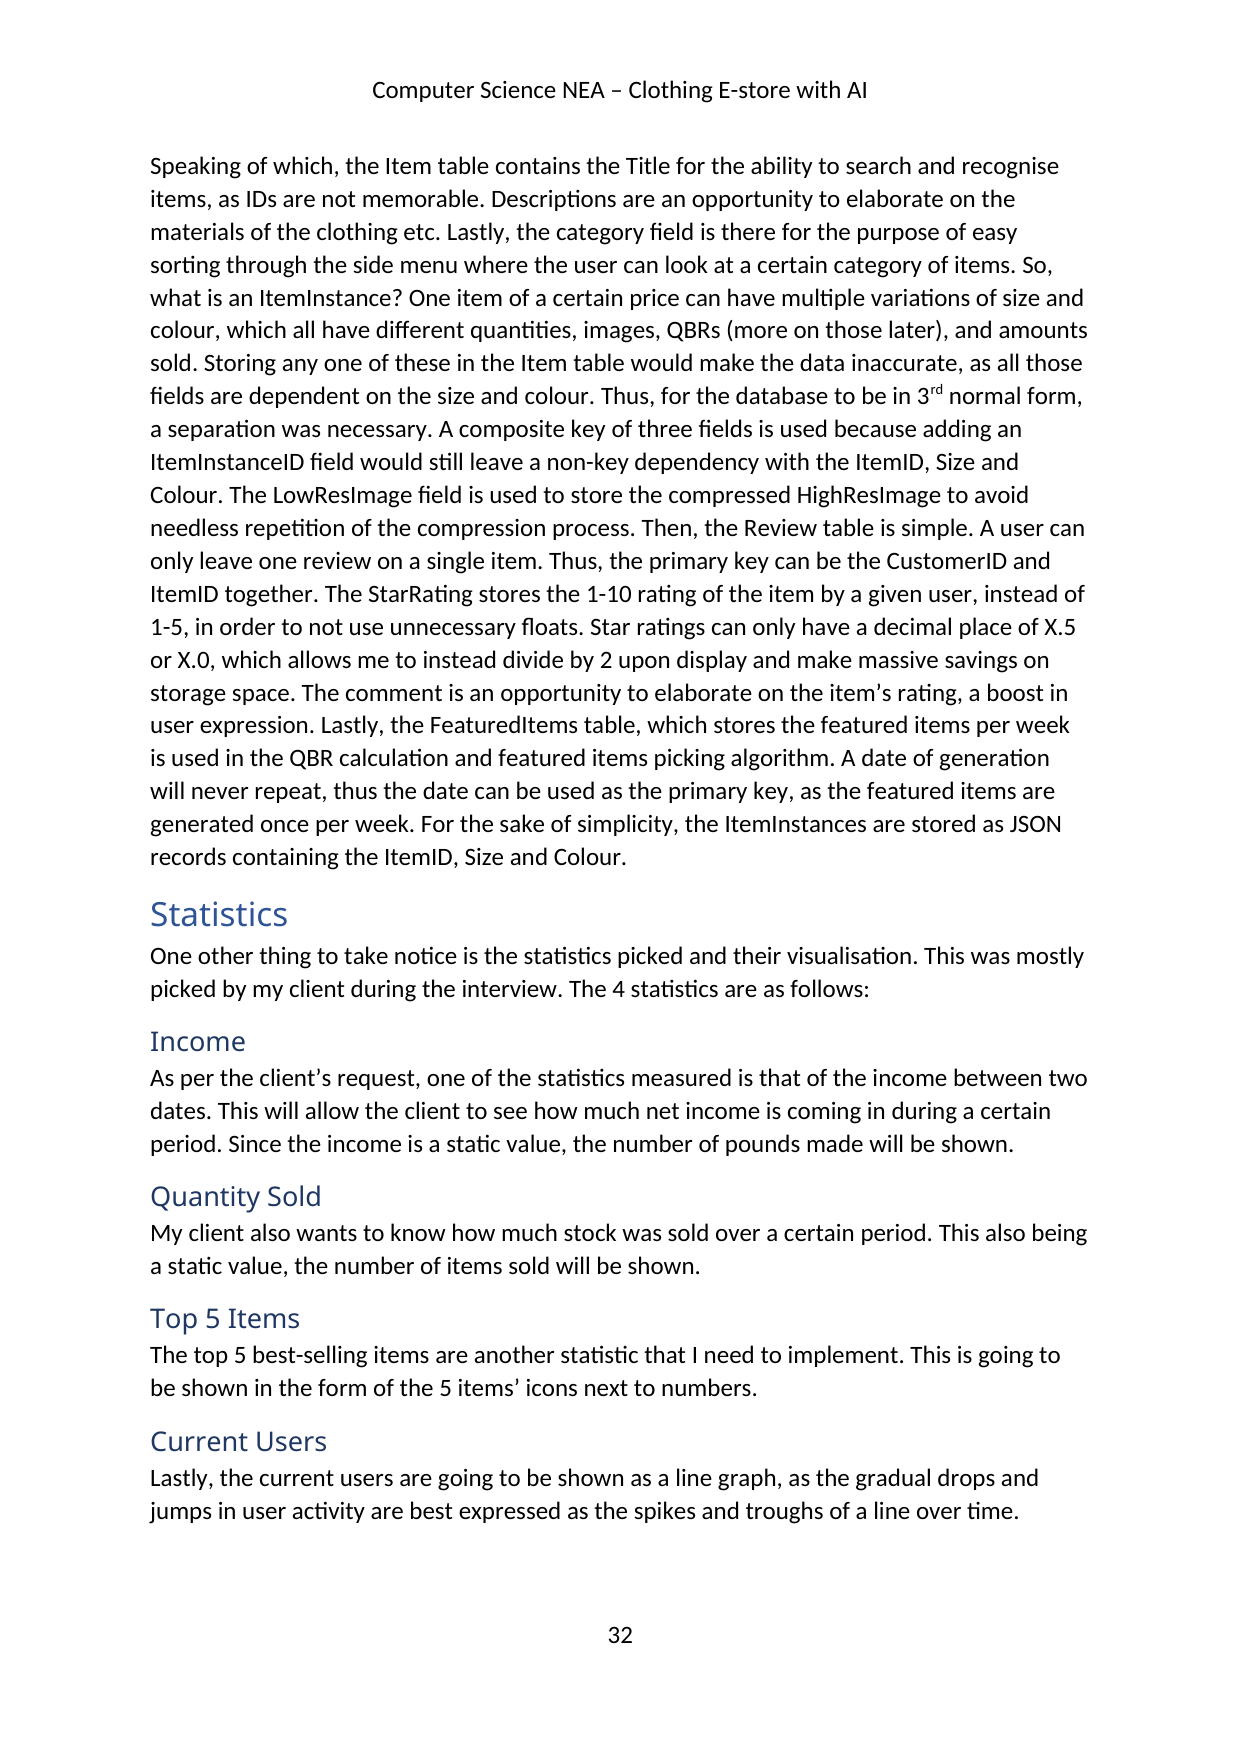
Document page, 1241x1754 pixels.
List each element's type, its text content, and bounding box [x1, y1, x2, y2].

text My client also wants to know how much stock was sold over a certain period. This also being a static value, the number of items sold will be shown. [150, 1217, 1090, 1281]
subtitle Statistics [150, 891, 1090, 936]
subtitle Current Users [150, 1422, 1090, 1459]
subtitle Top 5 Items [150, 1300, 1090, 1337]
text One other thing to take notice is the statistics picked and their visualisation. This was mostly picked by my client during the interview. The 4 statistics are as follows: [150, 940, 1090, 1003]
text Lastly, the current users are going to be shown as a line graph, as the gradual drops and jumps in user activity are best expressed as the spikes and troughs of a line over time. [150, 1462, 1090, 1525]
text The top 5 best-selling items are another statistic that I need to implement. This is going to be shown in the form of the 5 items’ icons next to numbers. [150, 1339, 1090, 1403]
subtitle Income [150, 1022, 1090, 1059]
text As per the client’s request, one of the statistics measured is that of the income between two dates. This will allow the client to see how much net income is coming in during a certain period. Since the income is a static value, the number of pounds made will be shown. [150, 1062, 1090, 1158]
text Speaking of which, the Item table contains the Title for the ability to search and recognise items, as IDs are not memorable. Descriptions are an opportunity to elaborate on the materials of the clothing etc. Lastly, the category field is there for the purpose of easy sorting through the side menu where the user can look at a certain category of items. So, what is an ItemInstance? One item of a certain price can have multiple variations of size and colour, which all have different quantities, images, QBRs (more on those later), and amounts sold. Storing any one of these in the Item table would make the data inaccurate, as all those fields are dependent on the size and colour. Thus, for the database to be in 3rd normal form, a separation was necessary. A composite key of three fields is used because adding an ItemInstanceID field would still leave a non-key dependency with the ItemID, Size and Colour. The LowResImage field is used to store the compressed HighResImage to avoid needless repetition of the compression process. Then, the Review table is simple. A user can only leave one review on a single item. Thus, the primary key can be the CustomerID and ItemID together. The StarRating stores the 1-10 rating of the item by a given user, instead of 1-5, in order to not use unnecessary floats. Star ratings can only have a decimal place of X.5 or X.0, which allows me to instead divide by 2 upon display and make massive savings on storage space. The comment is an opportunity to elaborate on the item’s rating, a boost in user expression. Lastly, the FeaturedItems table, which stores the featured items per week is used in the QBR calculation and featured items picking algorithm. A date of generation will never repeat, thus the date can be used as the primary key, as the featured items are generated once per week. For the sake of simplicity, the ItemInstances are stored as JSON records containing the ItemID, Size and Colour. [150, 150, 1090, 872]
subtitle Quantity Sold [150, 1177, 1090, 1214]
